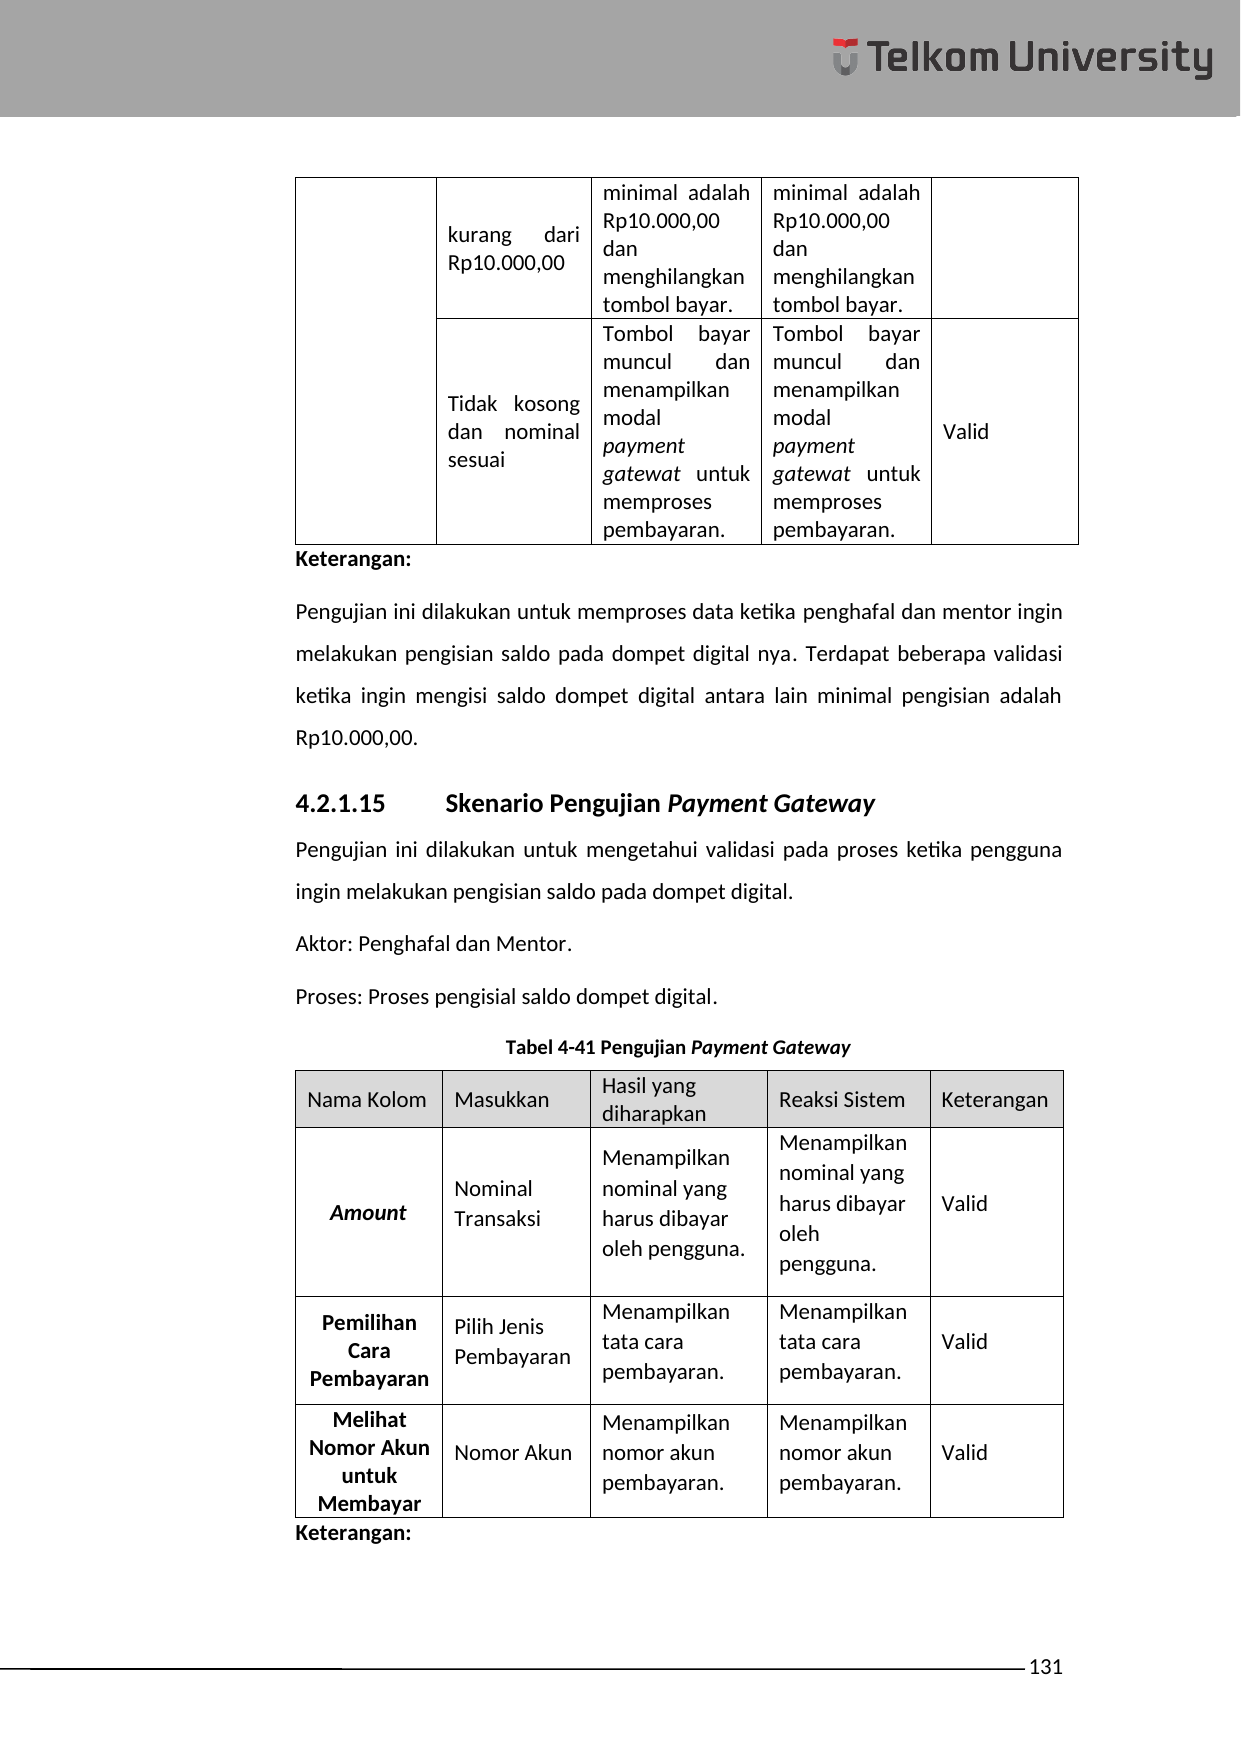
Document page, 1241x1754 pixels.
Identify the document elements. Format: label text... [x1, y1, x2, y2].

picture [833, 38, 1213, 80]
subtitle Skenario Pengujian Payment Gateway [295, 786, 1063, 819]
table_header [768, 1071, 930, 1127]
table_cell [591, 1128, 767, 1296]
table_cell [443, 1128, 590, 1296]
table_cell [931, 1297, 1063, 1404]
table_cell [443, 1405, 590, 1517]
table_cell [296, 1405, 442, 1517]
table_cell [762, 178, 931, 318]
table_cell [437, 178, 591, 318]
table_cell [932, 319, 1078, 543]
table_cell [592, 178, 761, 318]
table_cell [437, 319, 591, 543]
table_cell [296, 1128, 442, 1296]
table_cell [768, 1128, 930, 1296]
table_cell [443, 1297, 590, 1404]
text Proses: Proses pengisial saldo dompet digital. [295, 982, 1063, 1010]
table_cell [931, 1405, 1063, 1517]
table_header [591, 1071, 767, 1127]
text Pengujian ini dilakukan untuk mengetahui validasi pada proses ketika pengguna ingin melakukan pengisian saldo pada dompet digital. [295, 835, 1063, 905]
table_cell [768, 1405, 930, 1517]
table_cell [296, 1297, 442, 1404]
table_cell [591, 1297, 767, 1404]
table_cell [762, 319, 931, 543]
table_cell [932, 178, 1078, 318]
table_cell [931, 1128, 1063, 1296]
text Keterangan: [295, 545, 1063, 573]
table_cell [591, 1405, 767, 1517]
text Pengujian ini dilakukan untuk memproses data ketika penghafal dan mentor ingin melakukan pengisian saldo pada dompet digital nya. Terdapat beberapa validasi ketika ingin mengisi saldo dompet digital antara lain minimal pengisian adalah Rp10.000,00. [295, 597, 1063, 751]
text Keterangan: [295, 1518, 1063, 1546]
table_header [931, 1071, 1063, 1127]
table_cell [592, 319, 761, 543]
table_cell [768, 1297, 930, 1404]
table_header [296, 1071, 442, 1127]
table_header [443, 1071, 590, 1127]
text Aktor: Penghafal dan Mentor. [295, 929, 1063, 958]
